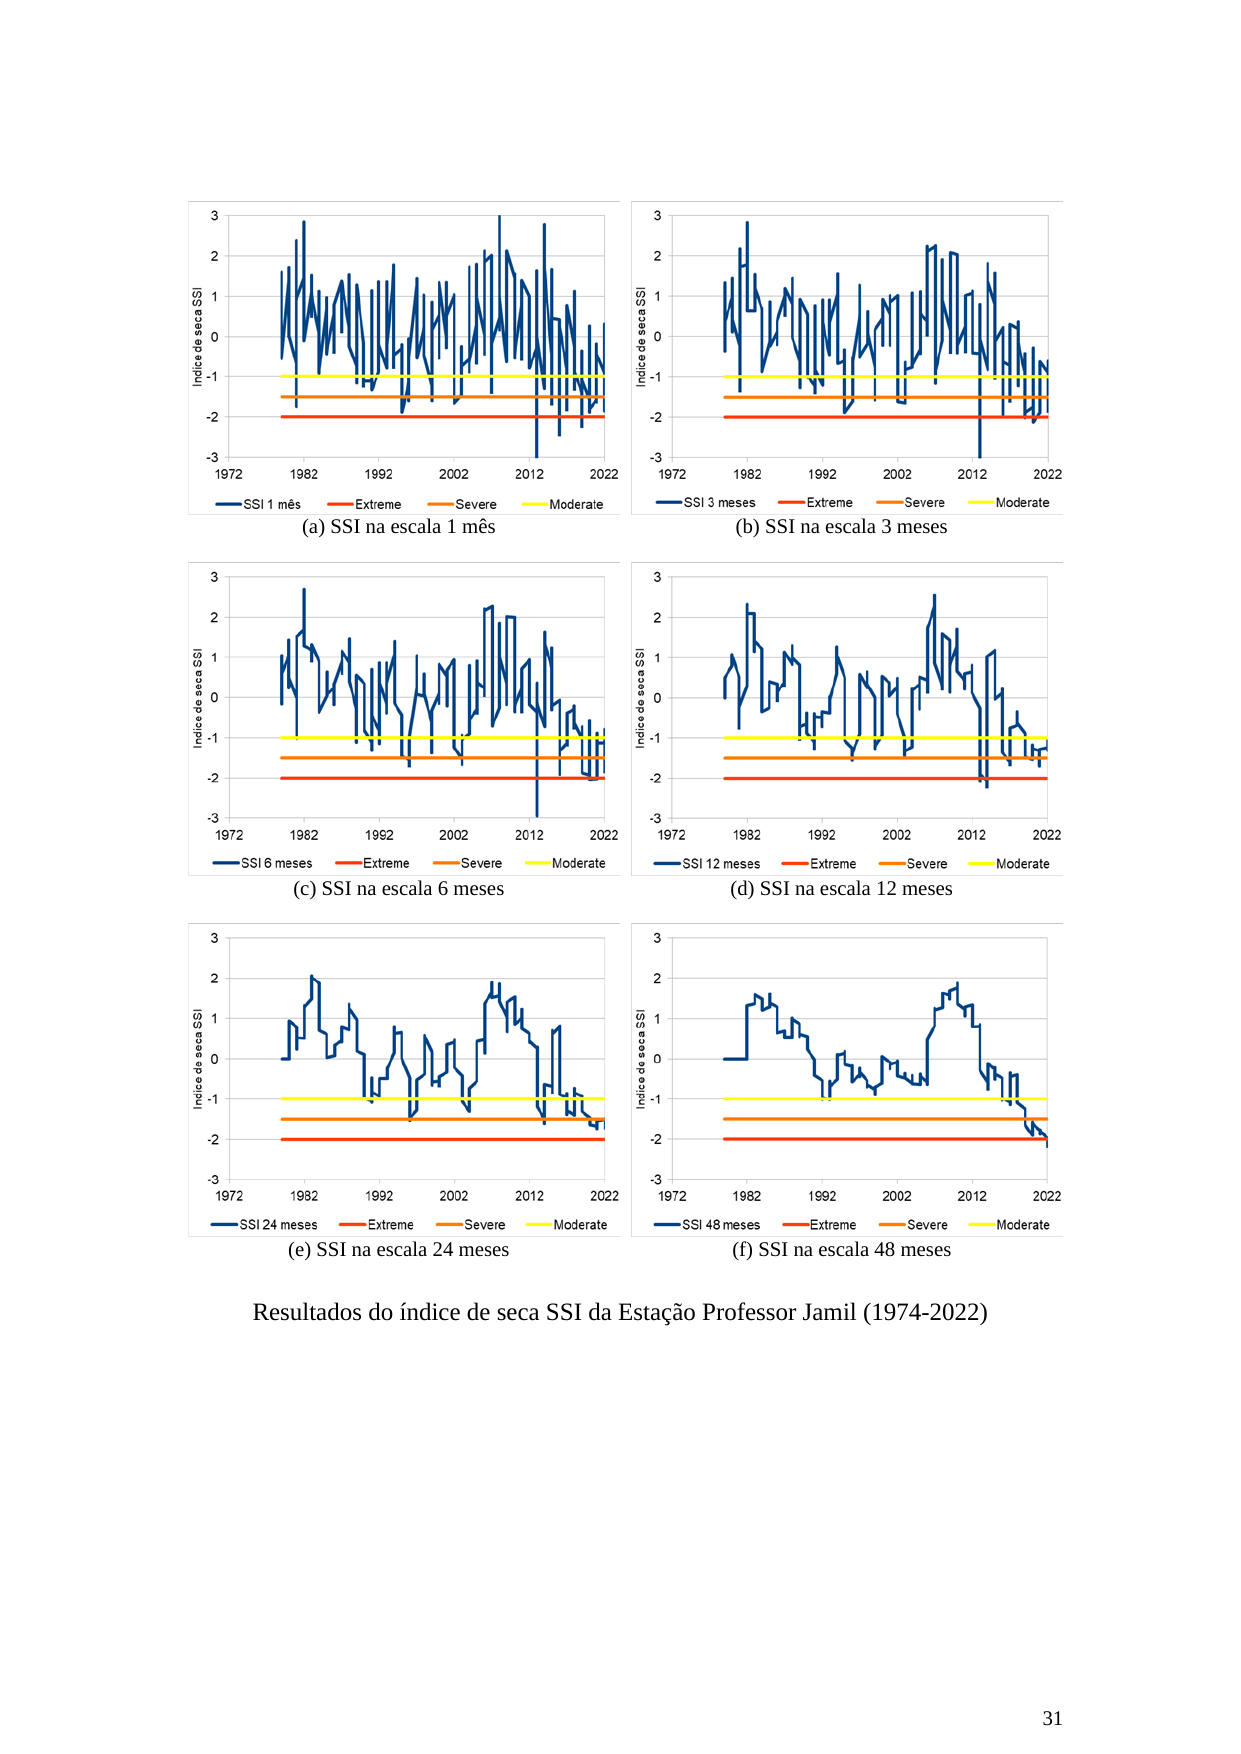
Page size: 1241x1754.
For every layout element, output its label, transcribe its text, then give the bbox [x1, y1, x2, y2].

picture [188, 562, 620, 876]
table_cell (f) SSI na escala 48 meses [620, 924, 1063, 1285]
table_cell (e) SSI na escala 24 meses [177, 924, 620, 1285]
table_cell (d) SSI na escala 12 meses [620, 563, 1063, 924]
picture [631, 201, 1063, 515]
picture [188, 201, 620, 515]
picture [631, 923, 1063, 1237]
table_cell (c) SSI na escala 6 meses [177, 563, 620, 924]
table_header (b) SSI na escala 3 meses [620, 201, 1063, 562]
picture [631, 562, 1063, 876]
text Resultados do índice de seca SSI da Estação Professor Jamil (1974-2022) [177, 1297, 1063, 1326]
picture [188, 923, 620, 1237]
table_header (a) SSI na escala 1 mês [177, 201, 620, 562]
